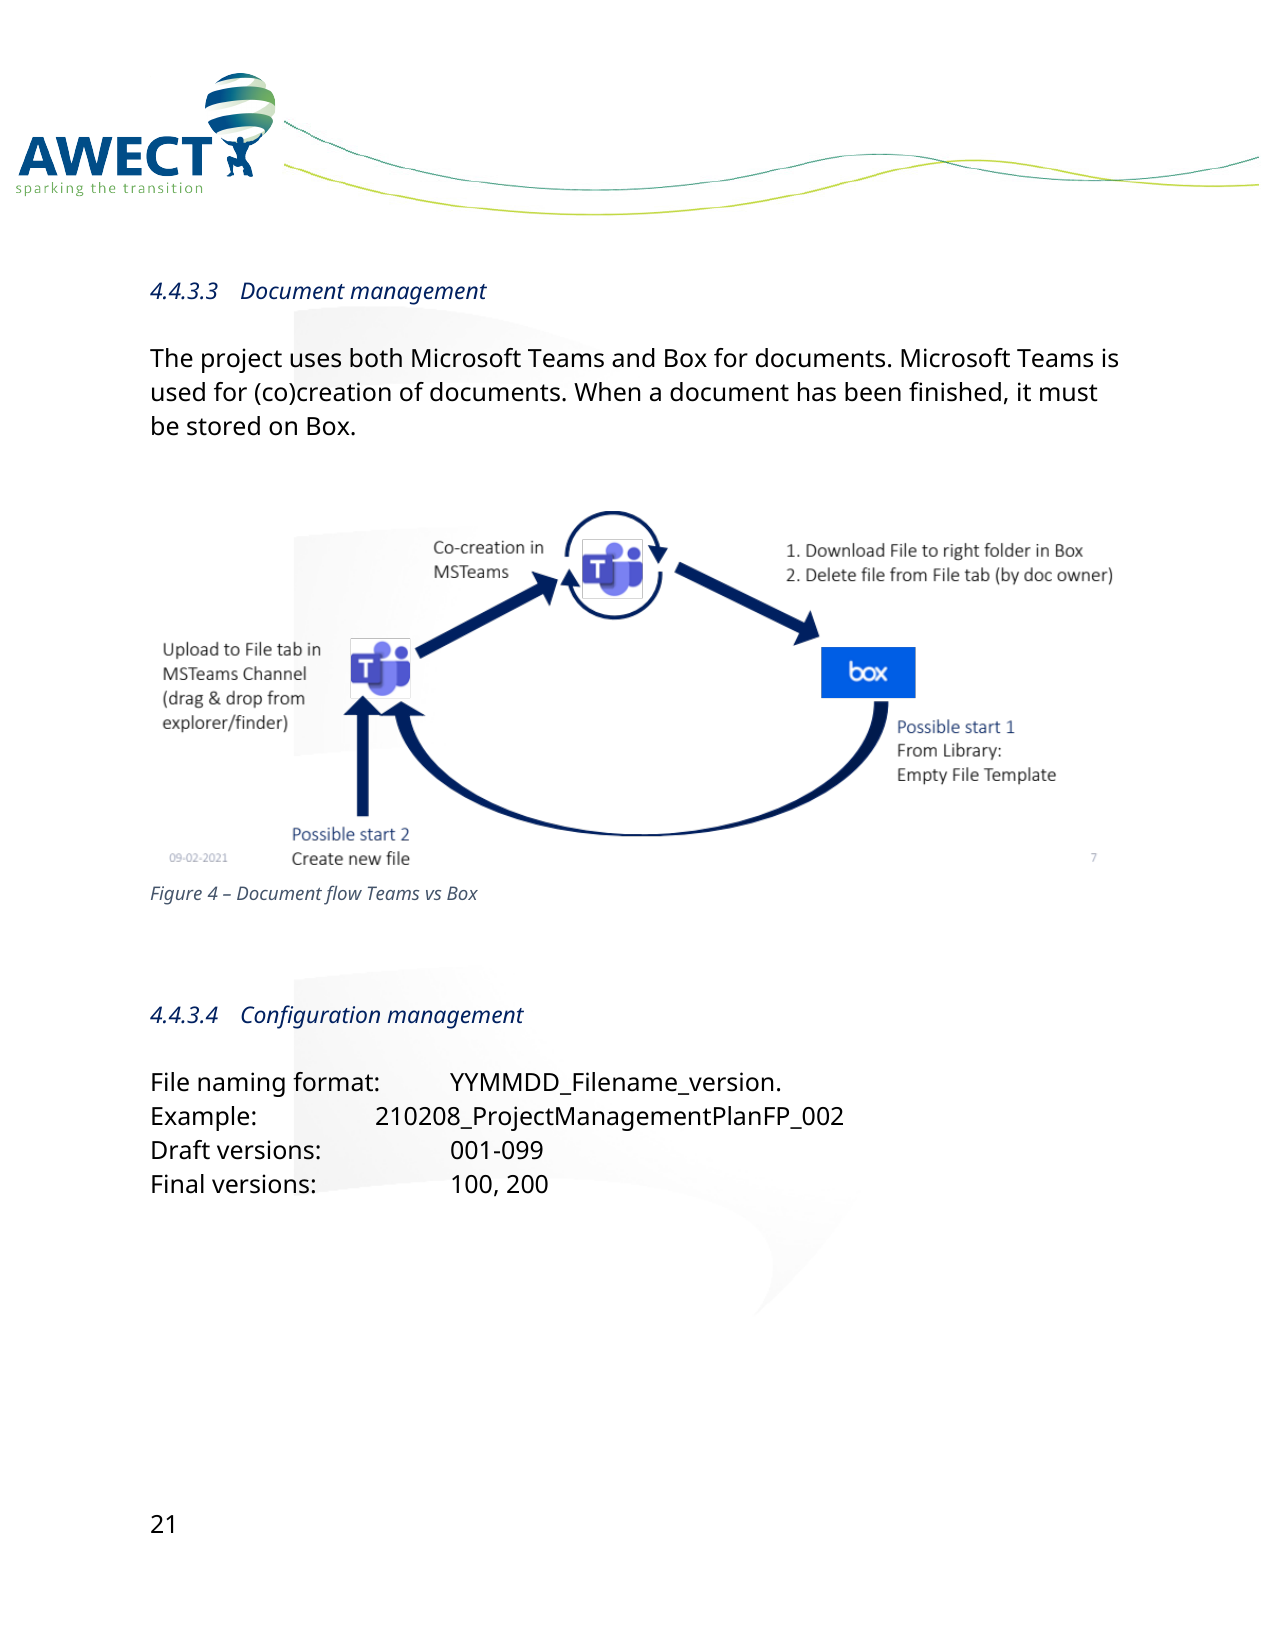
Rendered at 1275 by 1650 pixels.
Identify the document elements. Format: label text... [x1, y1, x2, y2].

subtitle Configuration management [150, 999, 1125, 1030]
text Figure 4 – Document flow Teams vs Box [150, 880, 1125, 906]
text Draft versions: 001-099 [150, 1132, 1125, 1167]
text File naming format: YYMMDD_Filename_version. [150, 1064, 1125, 1098]
text The project uses both Microsoft Teams and Box for documents. Microsoft Teams is used for (co)creation of documents. When a document has been finished, it must be stored on Box. [150, 341, 1125, 443]
subtitle Document management [150, 275, 1125, 307]
picture [15, 73, 1265, 221]
text Final versions: 100, 200 [150, 1167, 1125, 1201]
text Example: 210208_ProjectManagementPlanFP_002 [150, 1098, 1125, 1132]
